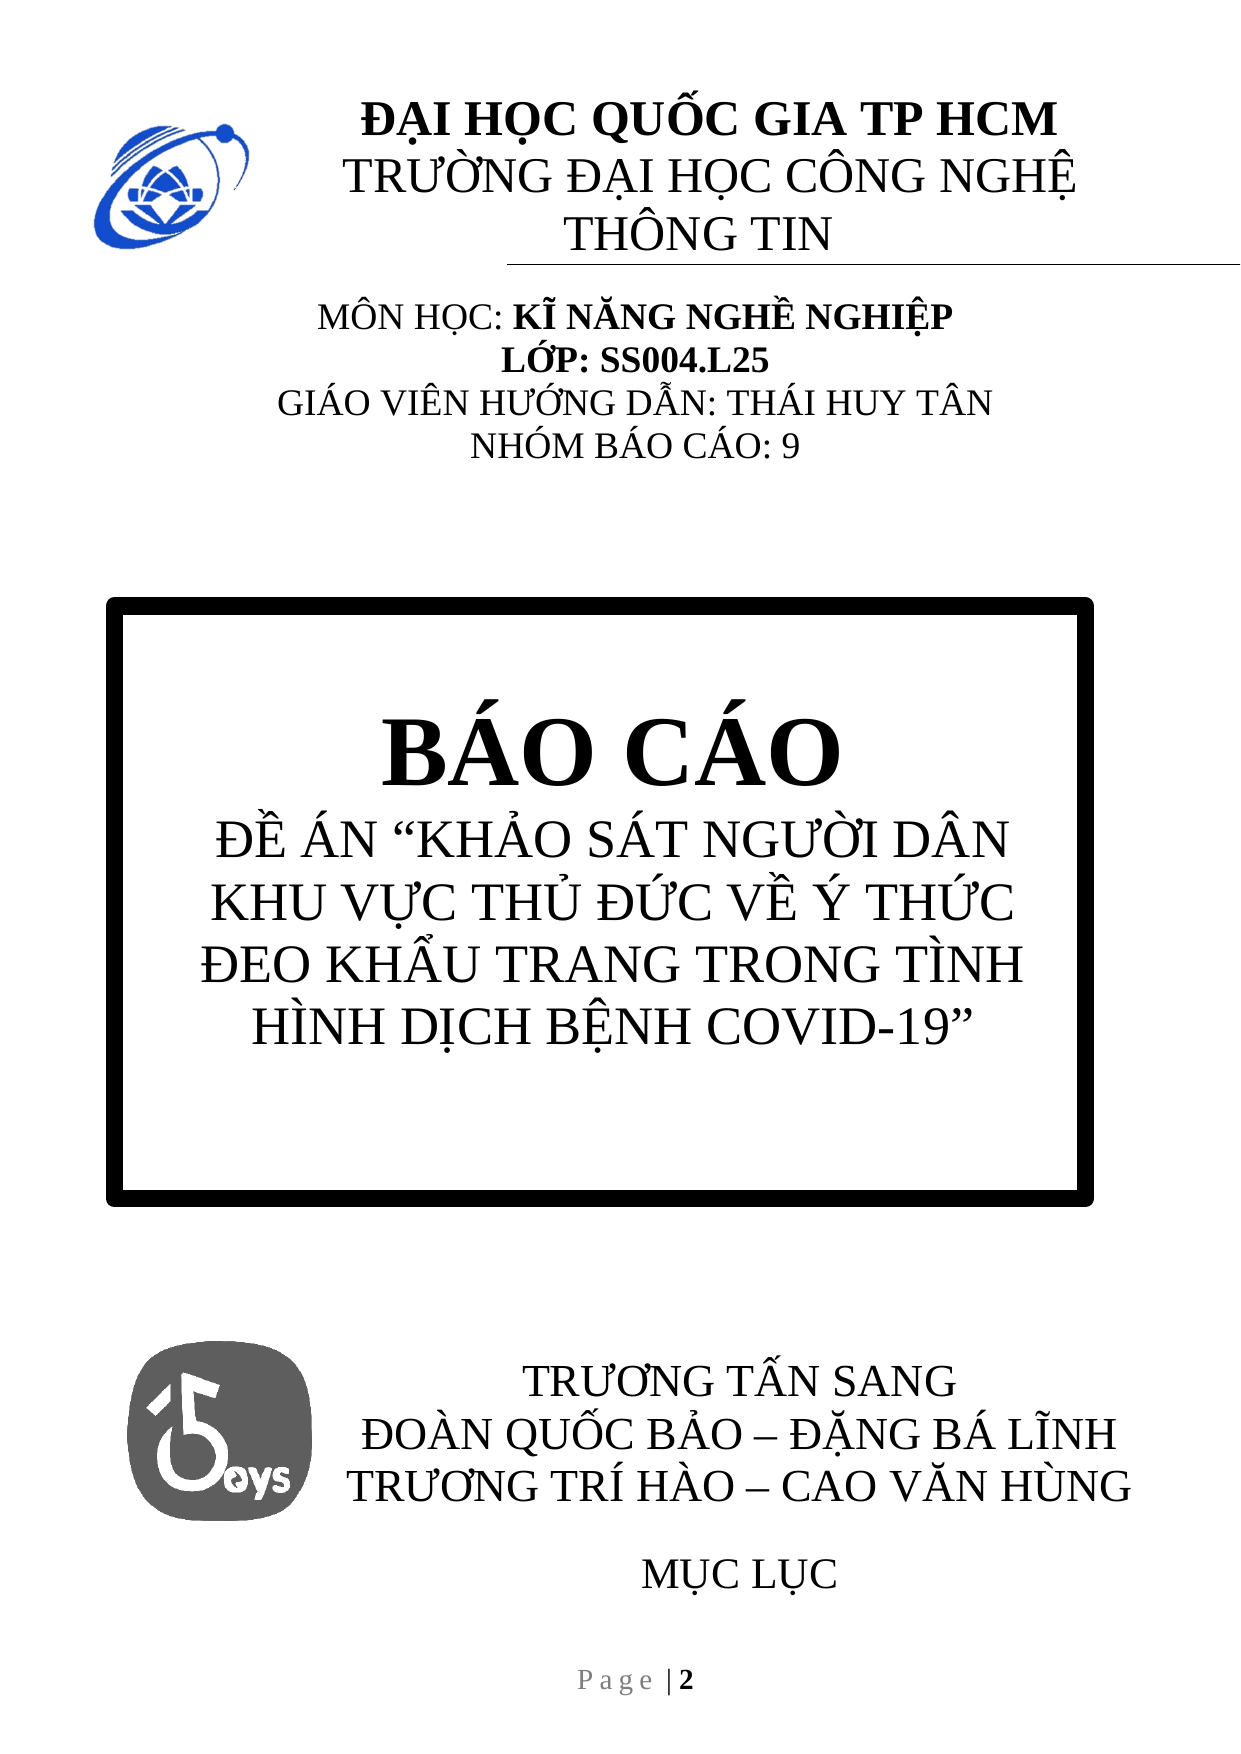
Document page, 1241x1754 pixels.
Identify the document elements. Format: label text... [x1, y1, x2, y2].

text TRƯƠNG TẤN SANG [118, 1353, 1152, 1406]
text TRƯỜNG ĐẠI HỌC CÔNG NGHỆ THÔNG TIN [118, 146, 1152, 261]
text MÔN HỌC: KĨ NĂNG NGHỀ NGHIỆP [118, 294, 1152, 338]
text MỤC LỤC [118, 1512, 1152, 1598]
text ĐOÀN QUỐC BẢO – ĐẶNG BÁ LĨNH [118, 1406, 1152, 1459]
text LỚP: SS004.L25 [118, 338, 1152, 381]
picture [87, 117, 250, 255]
text GIÁO VIÊN HƯỚNG DẪN: THÁI HUY TÂN [118, 381, 1152, 424]
text NHÓM BÁO CÁO: 9 [118, 424, 1152, 467]
text ĐẠI HỌC QUỐC GIA TP HCM [118, 88, 1152, 146]
picture [127, 1341, 312, 1353]
text TRƯƠNG TRÍ HÀO – CAO VĂN HÙNG [118, 1459, 1152, 1512]
